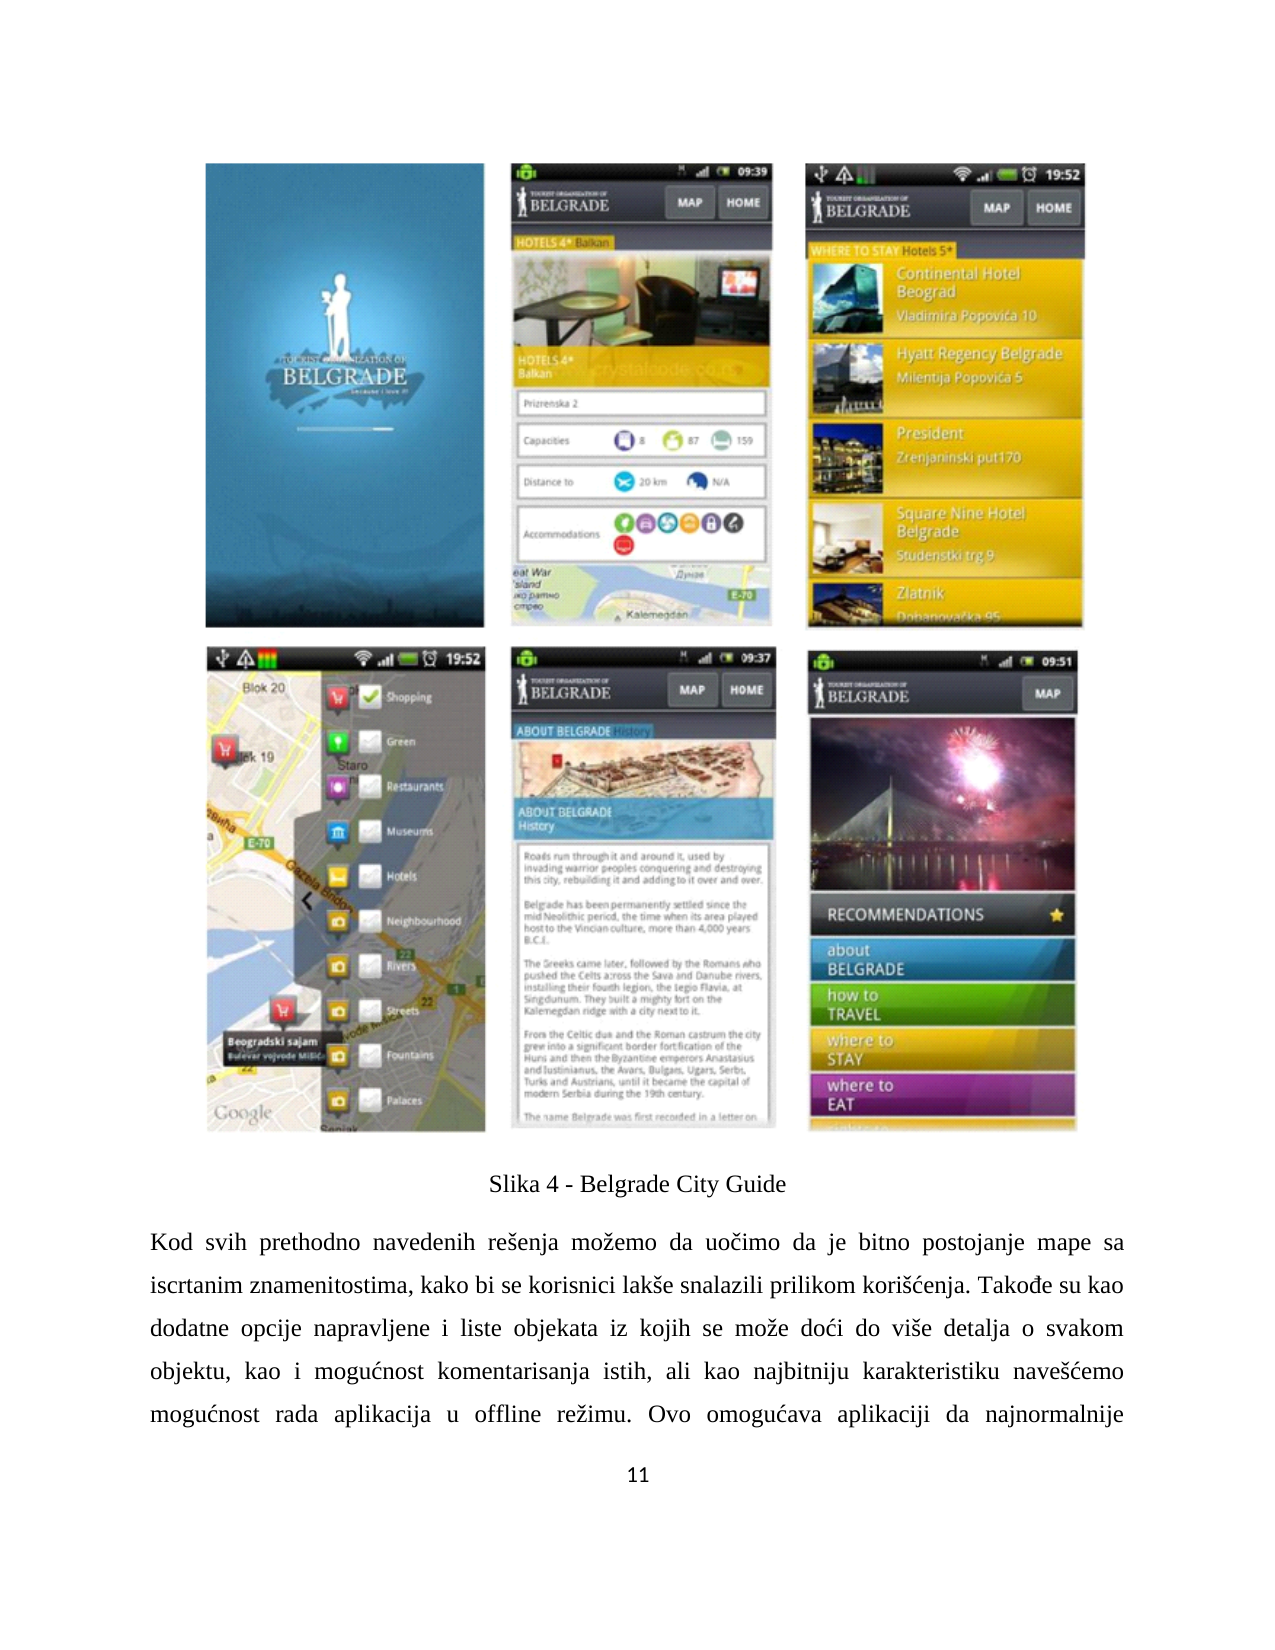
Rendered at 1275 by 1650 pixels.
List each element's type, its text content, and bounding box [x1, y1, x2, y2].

text Slika 4 - Belgrade City Guide [150, 1169, 1125, 1198]
picture [187, 150, 1088, 1140]
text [150, 1227, 1125, 1428]
